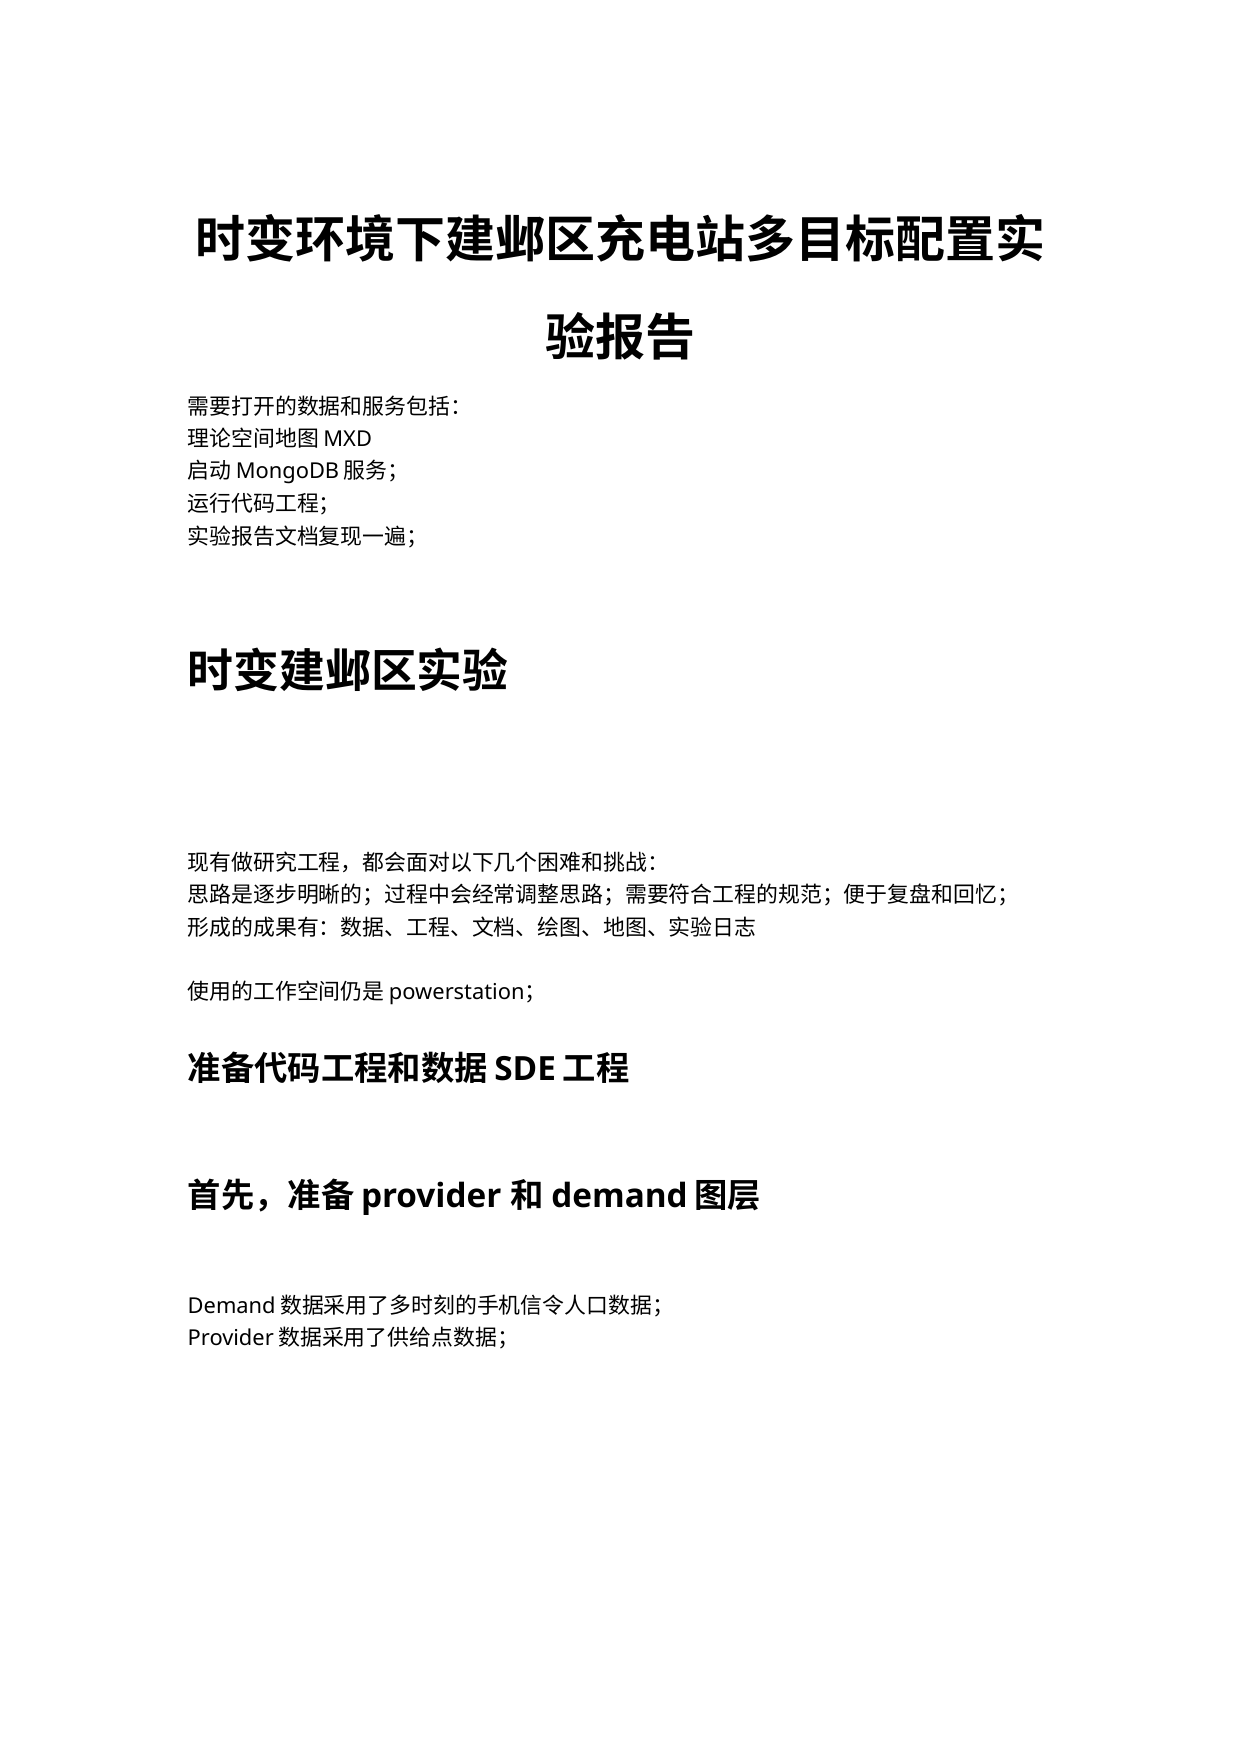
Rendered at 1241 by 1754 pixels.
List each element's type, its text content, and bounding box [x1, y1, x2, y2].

subtitle 准备代码工程和数据SDE工程 [187, 1034, 1053, 1099]
title 时变环境下建邺区充电站多目标配置实验报告 [187, 187, 1053, 382]
text 思路是逐步明晰的；过程中会经常调整思路；需要符合工程的规范；便于复盘和回忆； [187, 877, 1053, 909]
text Provider数据采用了供给点数据； [187, 1320, 1053, 1352]
subtitle 首先，准备provider 和 demand图层 [187, 1161, 1053, 1226]
text 实验报告文档复现一遍； [187, 518, 1053, 551]
text 理论空间地图MXD [187, 421, 1053, 453]
text 启动MongoDB服务； [187, 453, 1053, 486]
text Demand数据采用了多时刻的手机信令人口数据； [187, 1287, 1053, 1320]
text 使用的工作空间仍是powerstation； [187, 974, 1053, 1007]
text 运行代码工程； [187, 486, 1053, 518]
text 形成的成果有：数据、工程、文档、绘图、地图、实验日志 [187, 909, 1053, 942]
text 需要打开的数据和服务包括： [187, 388, 1053, 421]
text 现有做研究工程，都会面对以下几个困难和挑战： [187, 844, 1053, 877]
subtitle 时变建邺区实验 [187, 619, 1053, 716]
